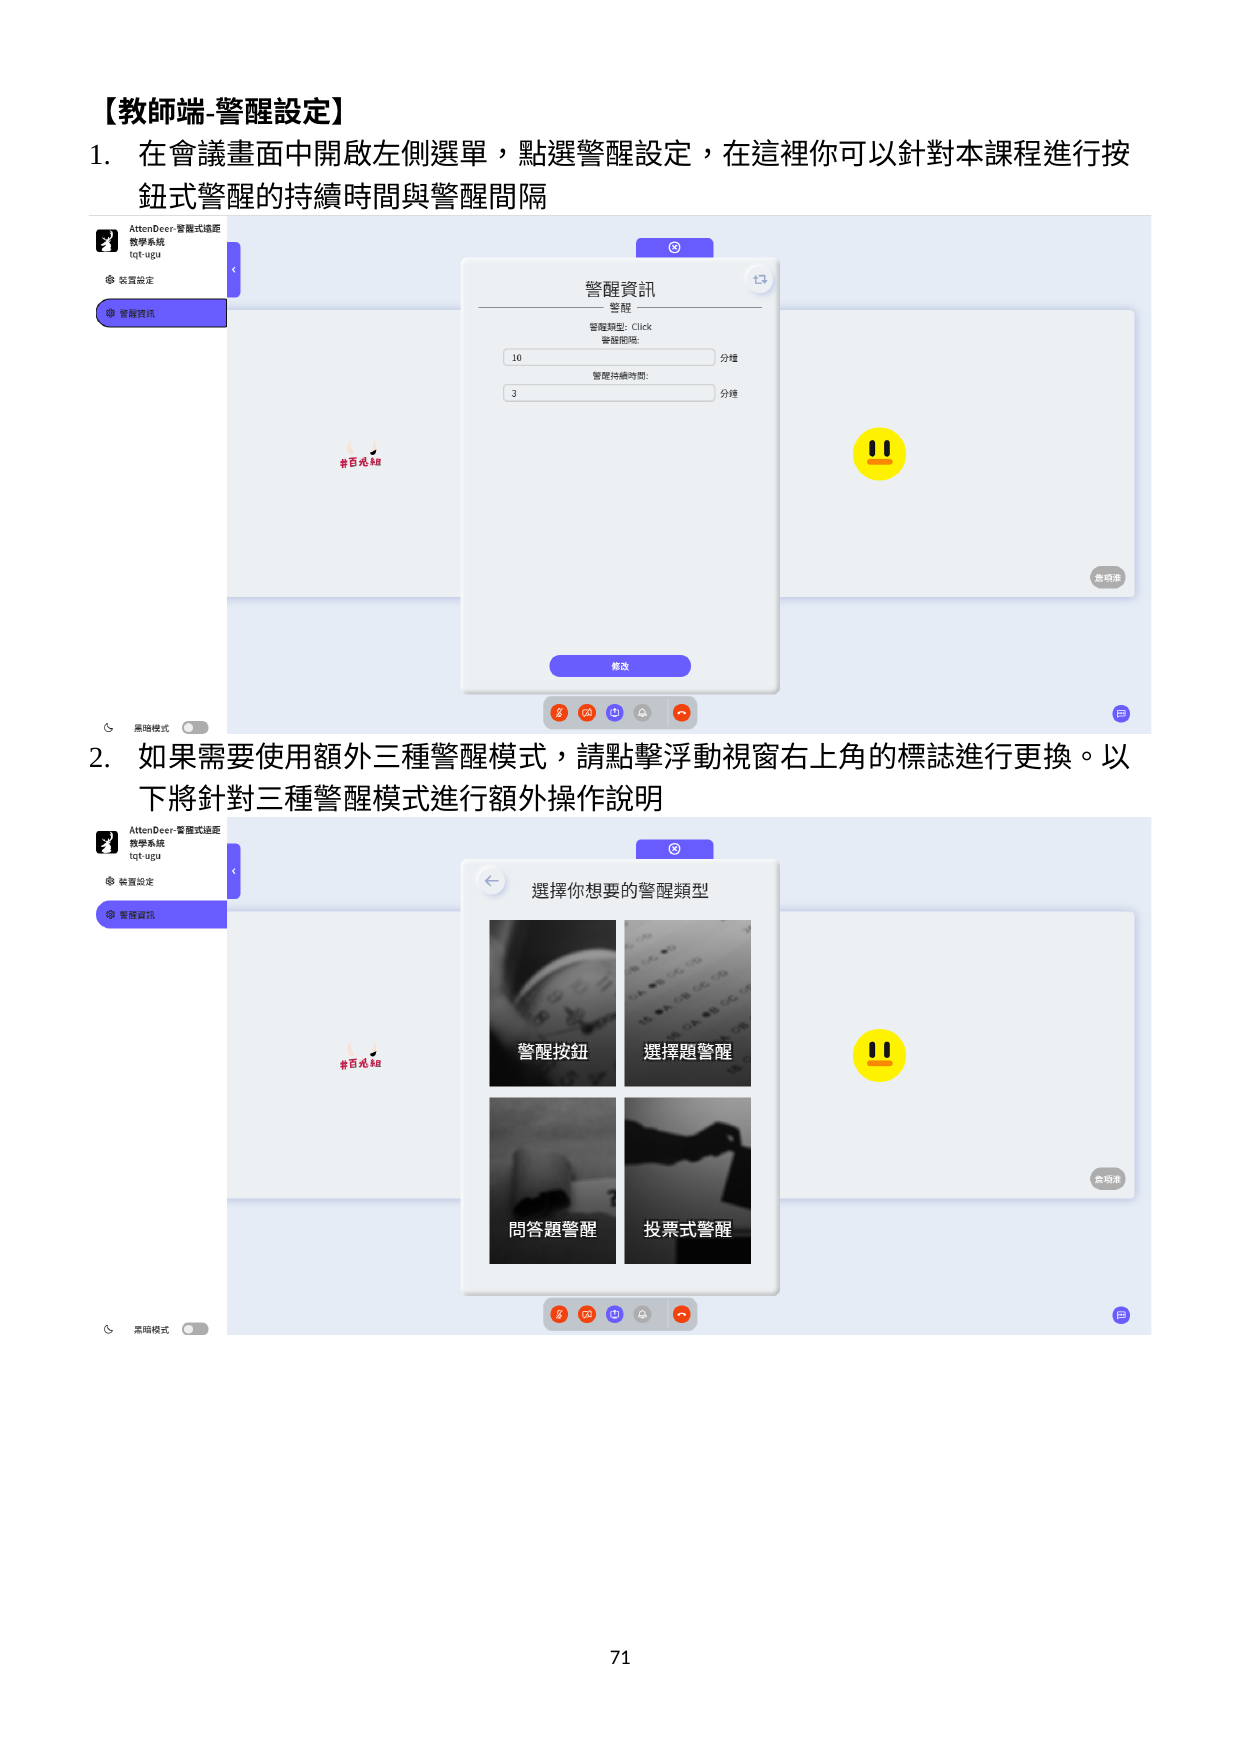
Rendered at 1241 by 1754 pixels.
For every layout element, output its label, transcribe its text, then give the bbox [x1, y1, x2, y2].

picture [88, 817, 1152, 1335]
list 在會議畫面中開啟左側選單，點選警醒設定，在這裡你可以針對本課程進行按鈕式警醒的持續時間與警醒間隔 [89, 131, 1152, 215]
text 【教師端-警醒設定】 [89, 89, 1152, 131]
picture [88, 215, 1152, 734]
list 如果需要使用額外三種警醒模式，請點擊浮動視窗右上角的標誌進行更換。以下將針對三種警醒模式進行額外操作說明 [89, 734, 1152, 817]
